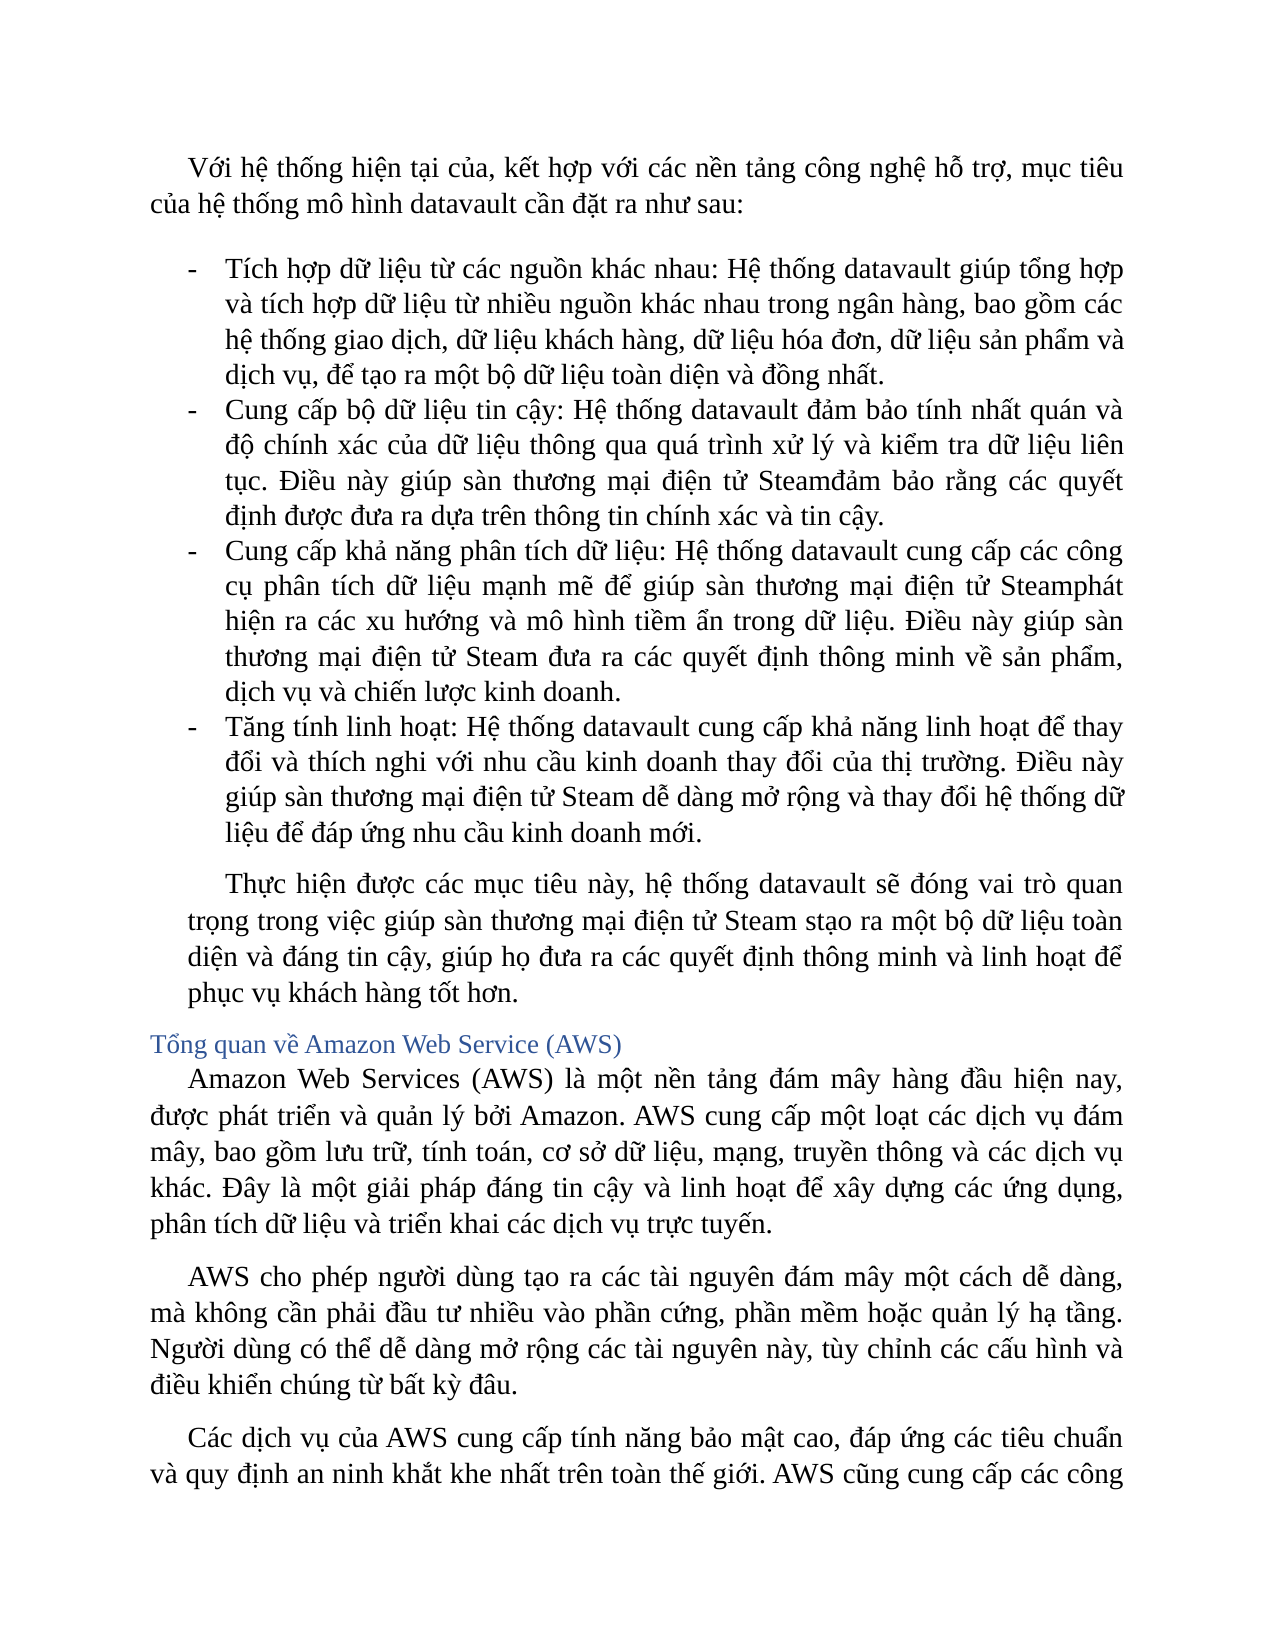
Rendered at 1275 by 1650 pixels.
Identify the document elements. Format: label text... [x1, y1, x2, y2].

text Thực hiện được các mục tiêu này, hệ thống datavault sẽ đóng vai trò quan trọng trong việc giúp sàn thương mại điện tử Steam stạo ra một bộ dữ liệu toàn diện và đáng tin cậy, giúp họ đưa ra các quyết định thông minh và linh hoạt để phục vụ khách hàng tốt hơn. [187, 867, 1125, 1009]
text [150, 1420, 1125, 1490]
list Tăng tính linh hoạt: Hệ thống datavault cung cấp khả năng linh hoạt để thay đổi và thích nghi với nhu cầu kinh doanh thay đổi của thị trường. Điều này giúp sàn thương mại điện tử Steam dễ dàng mở rộng và thay đổi hệ thống dữ liệu để đáp ứng nhu cầu kinh doanh mới. [187, 709, 1125, 848]
list Cung cấp bộ dữ liệu tin cậy: Hệ thống datavault đảm bảo tính nhất quán và độ chính xác của dữ liệu thông qua quá trình xử lý và kiểm tra dữ liệu liên tục. Điều này giúp sàn thương mại điện tử Steamđảm bảo rằng các quyết định được đưa ra dựa trên thông tin chính xác và tin cậy. [187, 392, 1125, 531]
list Cung cấp khả năng phân tích dữ liệu: Hệ thống datavault cung cấp các công cụ phân tích dữ liệu mạnh mẽ để giúp sàn thương mại điện tử Steamphát hiện ra các xu hướng và mô hình tiềm ẩn trong dữ liệu. Điều này giúp sàn thương mại điện tử Steam đưa ra các quyết định thông minh về sản phẩm, dịch vụ và chiến lược kinh doanh. [187, 533, 1125, 707]
text Với hệ thống hiện tại của, kết hợp với các nền tảng công nghệ hỗ trợ, mục tiêu của hệ thống mô hình datavault cần đặt ra như sau: [150, 150, 1125, 220]
text AWS cho phép người dùng tạo ra các tài nguyên đám mây một cách dễ dàng, mà không cần phải đầu tư nhiều vào phần cứng, phần mềm hoặc quản lý hạ tầng. Người dùng có thể dễ dàng mở rộng các tài nguyên này, tùy chỉnh các cấu hình và điều khiển chúng từ bất kỳ đâu. [150, 1259, 1125, 1401]
text Amazon Web Services (AWS) là một nền tảng đám mây hàng đầu hiện nay, được phát triển và quản lý bởi Amazon. AWS cung cấp một loạt các dịch vụ đám mây, bao gồm lưu trữ, tính toán, cơ sở dữ liệu, mạng, truyền thông và các dịch vụ khác. Đây là một giải pháp đáng tin cậy và linh hoạt để xây dựng các ứng dụng, phân tích dữ liệu và triển khai các dịch vụ trực tuyến. [150, 1061, 1125, 1239]
subtitle Tổng quan về Amazon Web Service (AWS) [150, 1028, 1125, 1059]
list Tích hợp dữ liệu từ các nguồn khác nhau: Hệ thống datavault giúp tổng hợp và tích hợp dữ liệu từ nhiều nguồn khác nhau trong ngân hàng, bao gồm các hệ thống giao dịch, dữ liệu khách hàng, dữ liệu hóa đơn, dữ liệu sản phẩm và dịch vụ, để tạo ra một bộ dữ liệu toàn diện và đồng nhất. [187, 251, 1125, 391]
